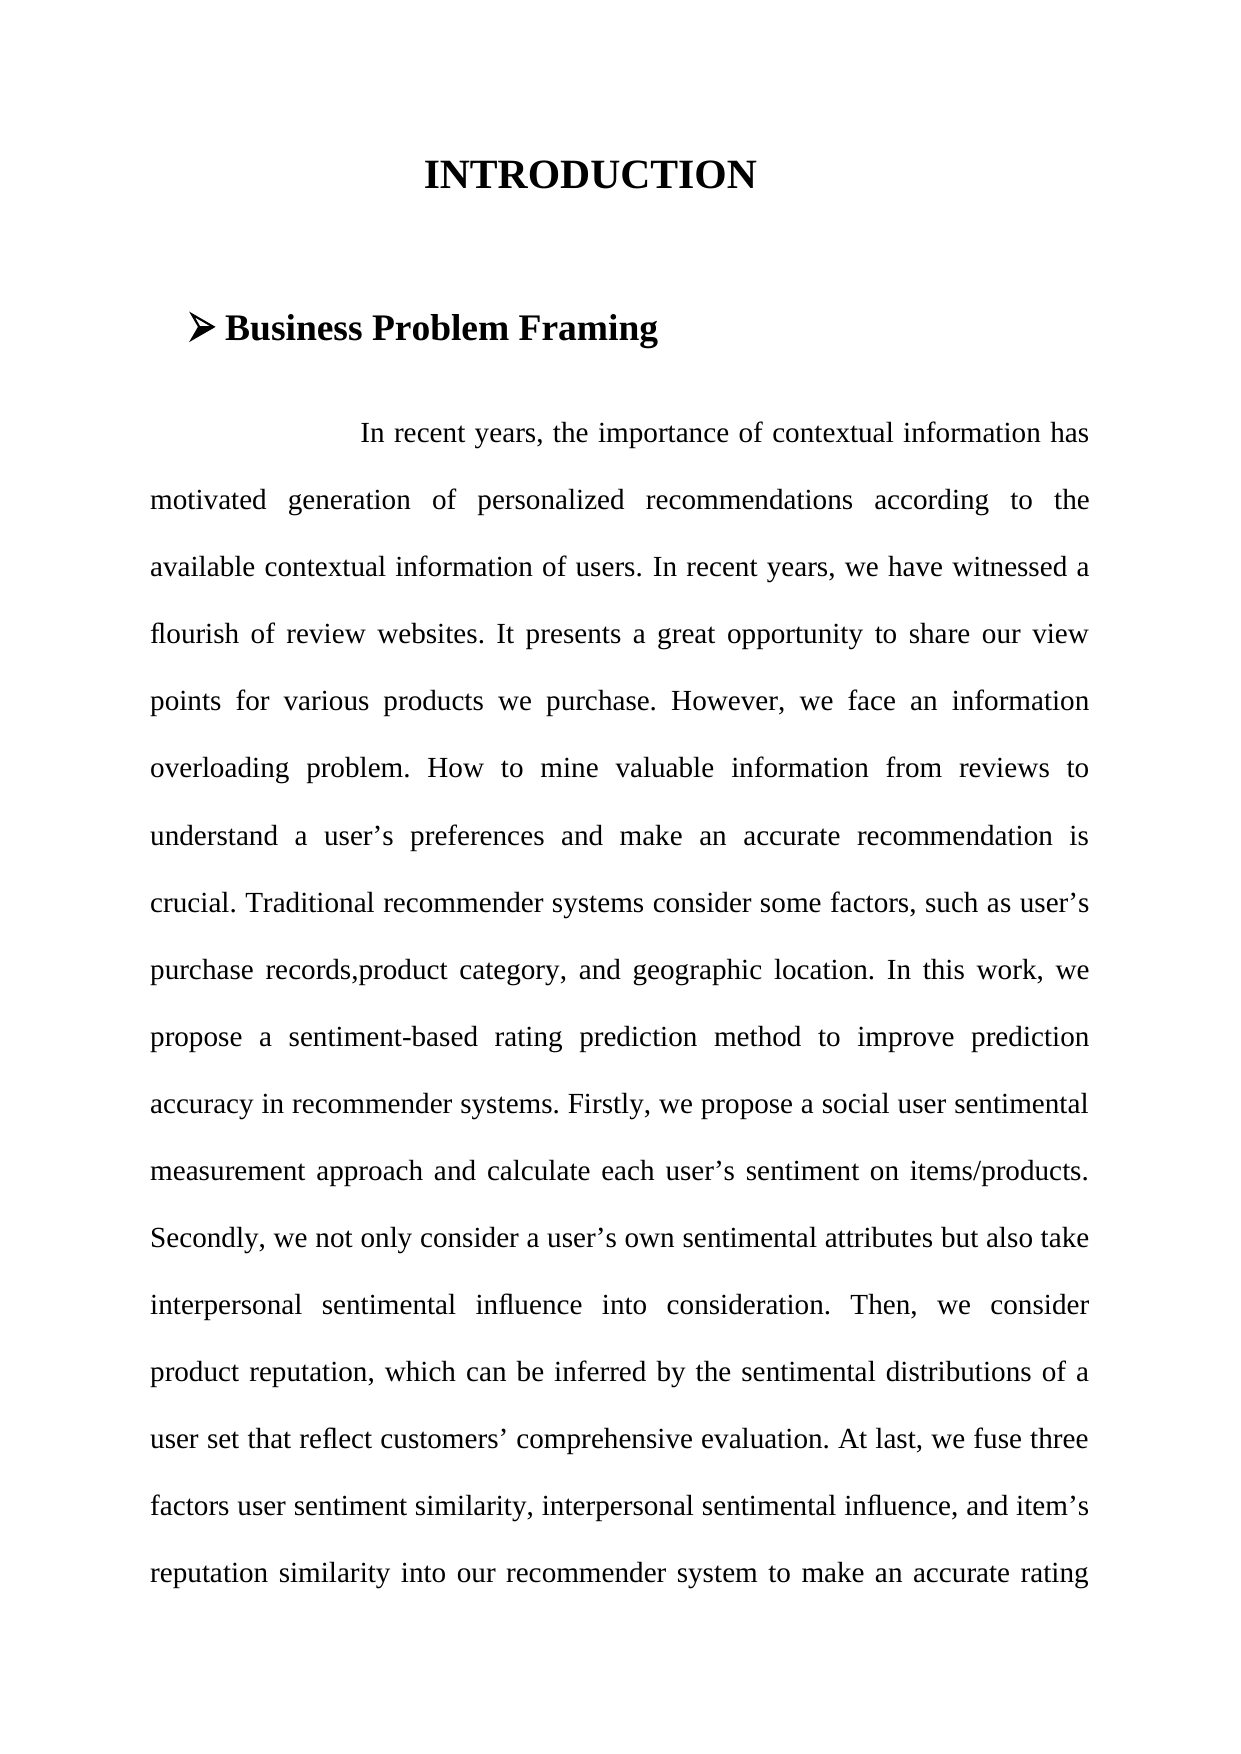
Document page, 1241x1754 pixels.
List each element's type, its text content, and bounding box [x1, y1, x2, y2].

list Business Problem Framing [187, 305, 1090, 348]
list INTRODUCTION [150, 150, 1090, 198]
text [150, 415, 1090, 1589]
